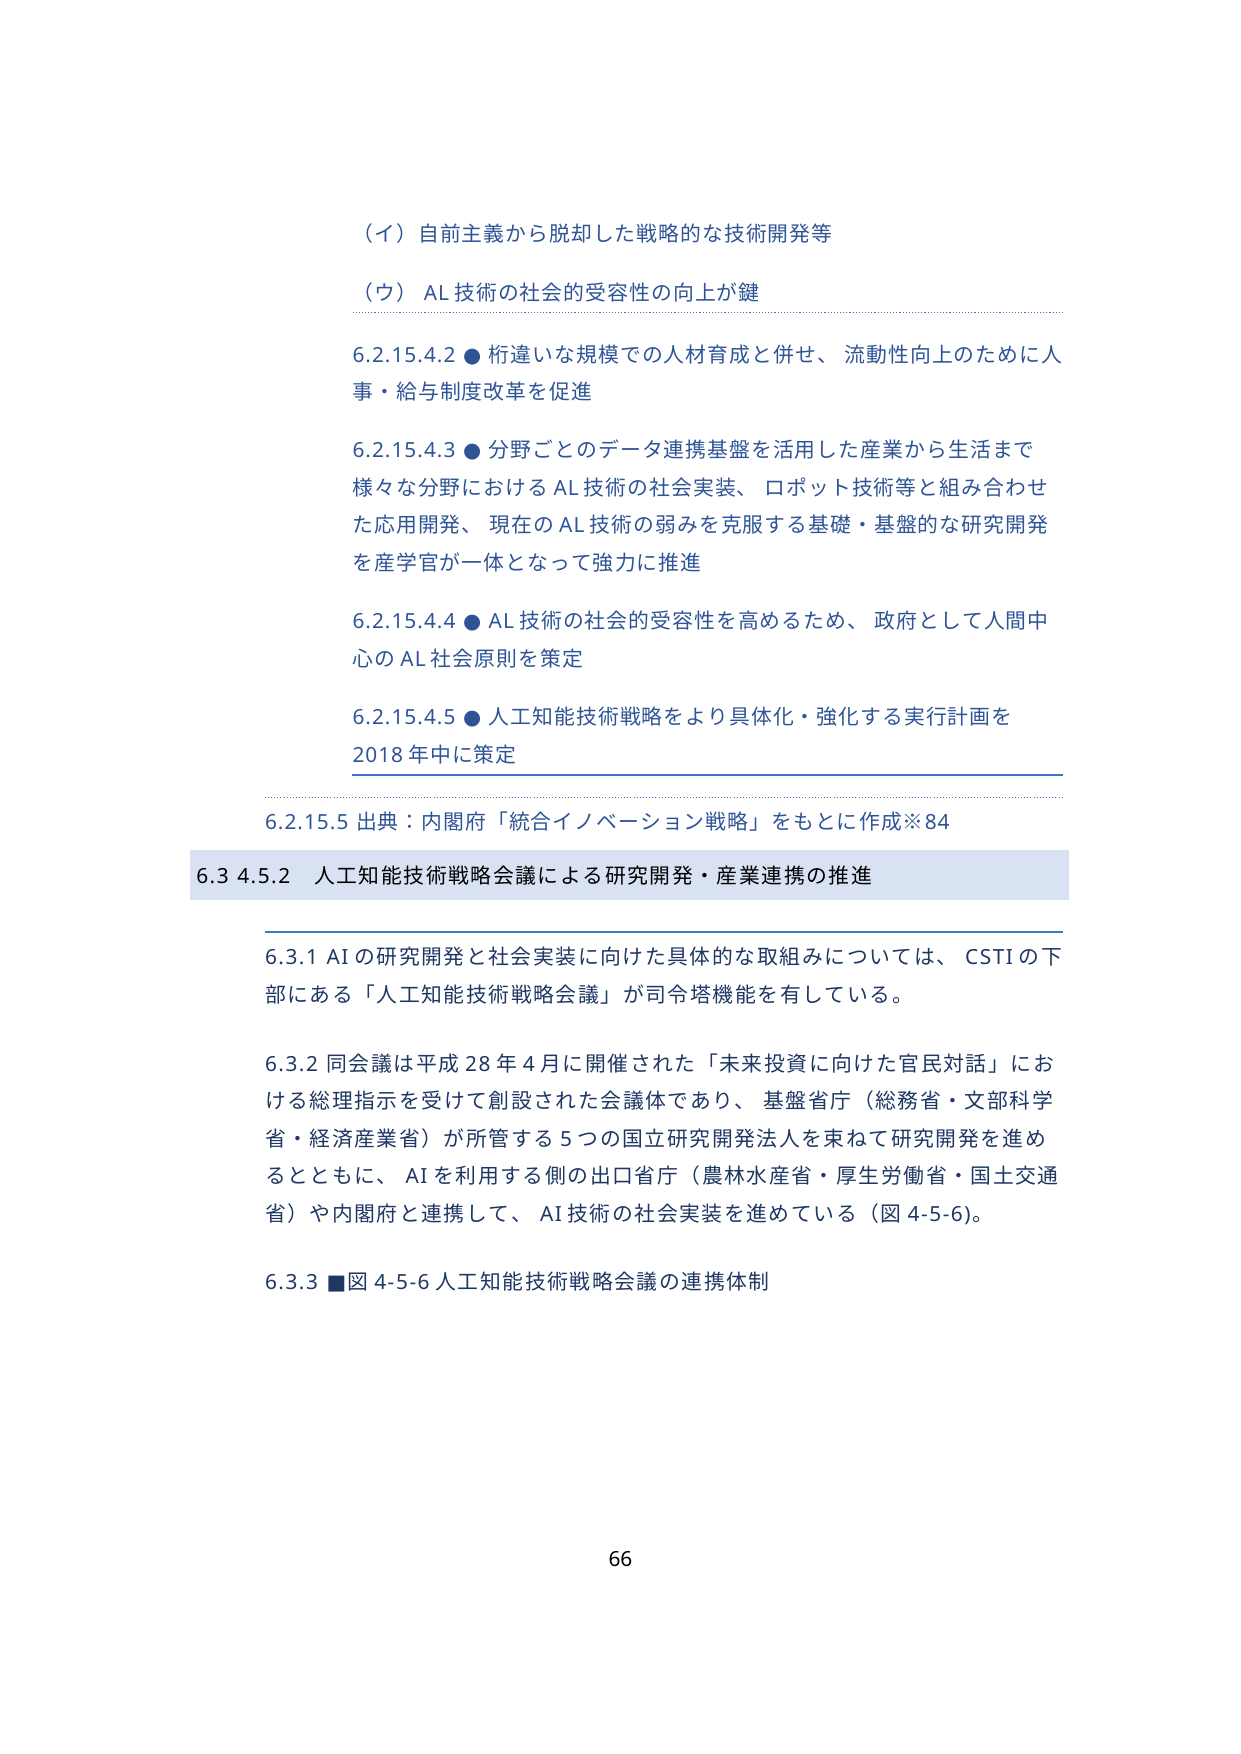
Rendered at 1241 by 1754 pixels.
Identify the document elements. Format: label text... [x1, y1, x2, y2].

text ■図4-5-6人工知能技術戦略会議の連携体制 [265, 1256, 1063, 1299]
text 出典：内閣府「統合イノベーション戦略」をもとに作成※84 [265, 796, 1063, 839]
text 4.5.2 人工知能技術戦略会議による研究開発・産業連携の推進 [196, 856, 1063, 894]
text ● 分野ごとのデータ連携基盤を活用した産業から生活まで様々な分野におけるAl技術の社会実装、 ロポット技術等と組み合わせた応用開発、 現在のAl技術の弱みを克服する基礎・基盤的な研究開発を産学官が一体となって強力に推進 [352, 430, 1063, 580]
text 同会議は平成28年4月に開催された「未来投資に向けた官民対話」における総理指示を受けて創設された会議体であり、 基盤省庁（総務省・文部科学省・経済産業省）が所管する5つの国立研究開発法人を束ねて研究開発を進めるとともに、 AIを利用する側の出口省庁（農林水産省・厚生労働省・国土交通省）や内閣府と連携して、 AI技術の社会実装を進めている（図4-5-6)。 [265, 1037, 1063, 1231]
text ● Al技術の社会的受容性を高めるため、 政府として人間中心のAl社会原則を策定 [352, 601, 1063, 676]
text （ウ） Al技術の社会的受容性の向上が鍵 [352, 272, 1063, 313]
text ● 人工知能技術戦略をより具体化・強化する実行計画を2018年中に策定 [352, 697, 1063, 774]
text AIの研究開発と社会実装に向けた具体的な取組みについては、 CSTIの下部にある「人工知能技術戦略会議」が司令塔機能を有している。 [265, 933, 1063, 1012]
text （イ）自前主義から脱却した戦略的な技術開発等 [352, 214, 1063, 252]
text ● 桁違いな規模での人材育成と併せ、 流動性向上のために人事・給与制度改革を促進 [352, 334, 1063, 409]
